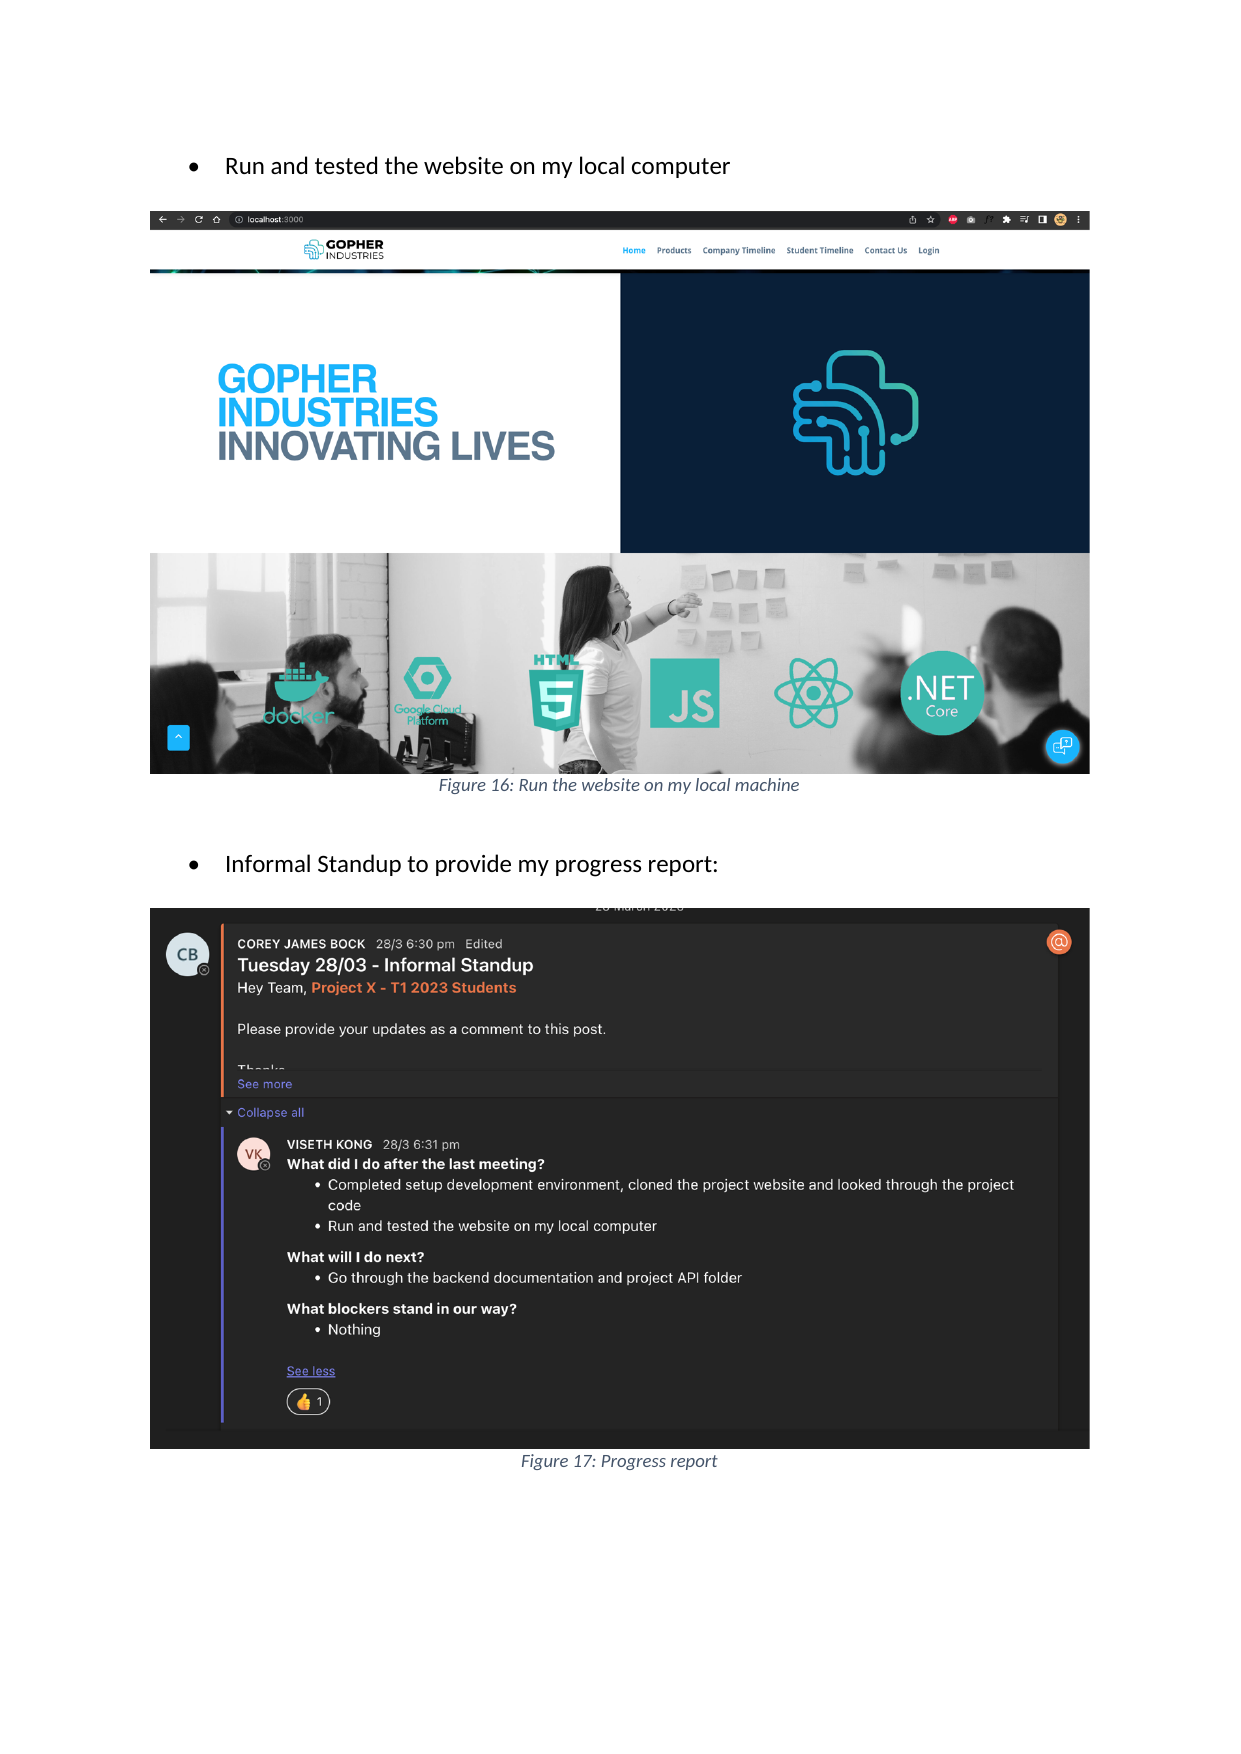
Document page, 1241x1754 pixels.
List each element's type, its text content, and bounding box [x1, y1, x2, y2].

text Figure 16: Run the website on my local machine [150, 774, 1090, 796]
text Figure 17: Progress report [150, 1449, 1090, 1472]
picture [150, 211, 1090, 774]
list Informal Standup to provide my progress report: [187, 848, 1090, 878]
list Run and tested the website on my local computer [187, 150, 1090, 181]
picture [150, 908, 1090, 1449]
